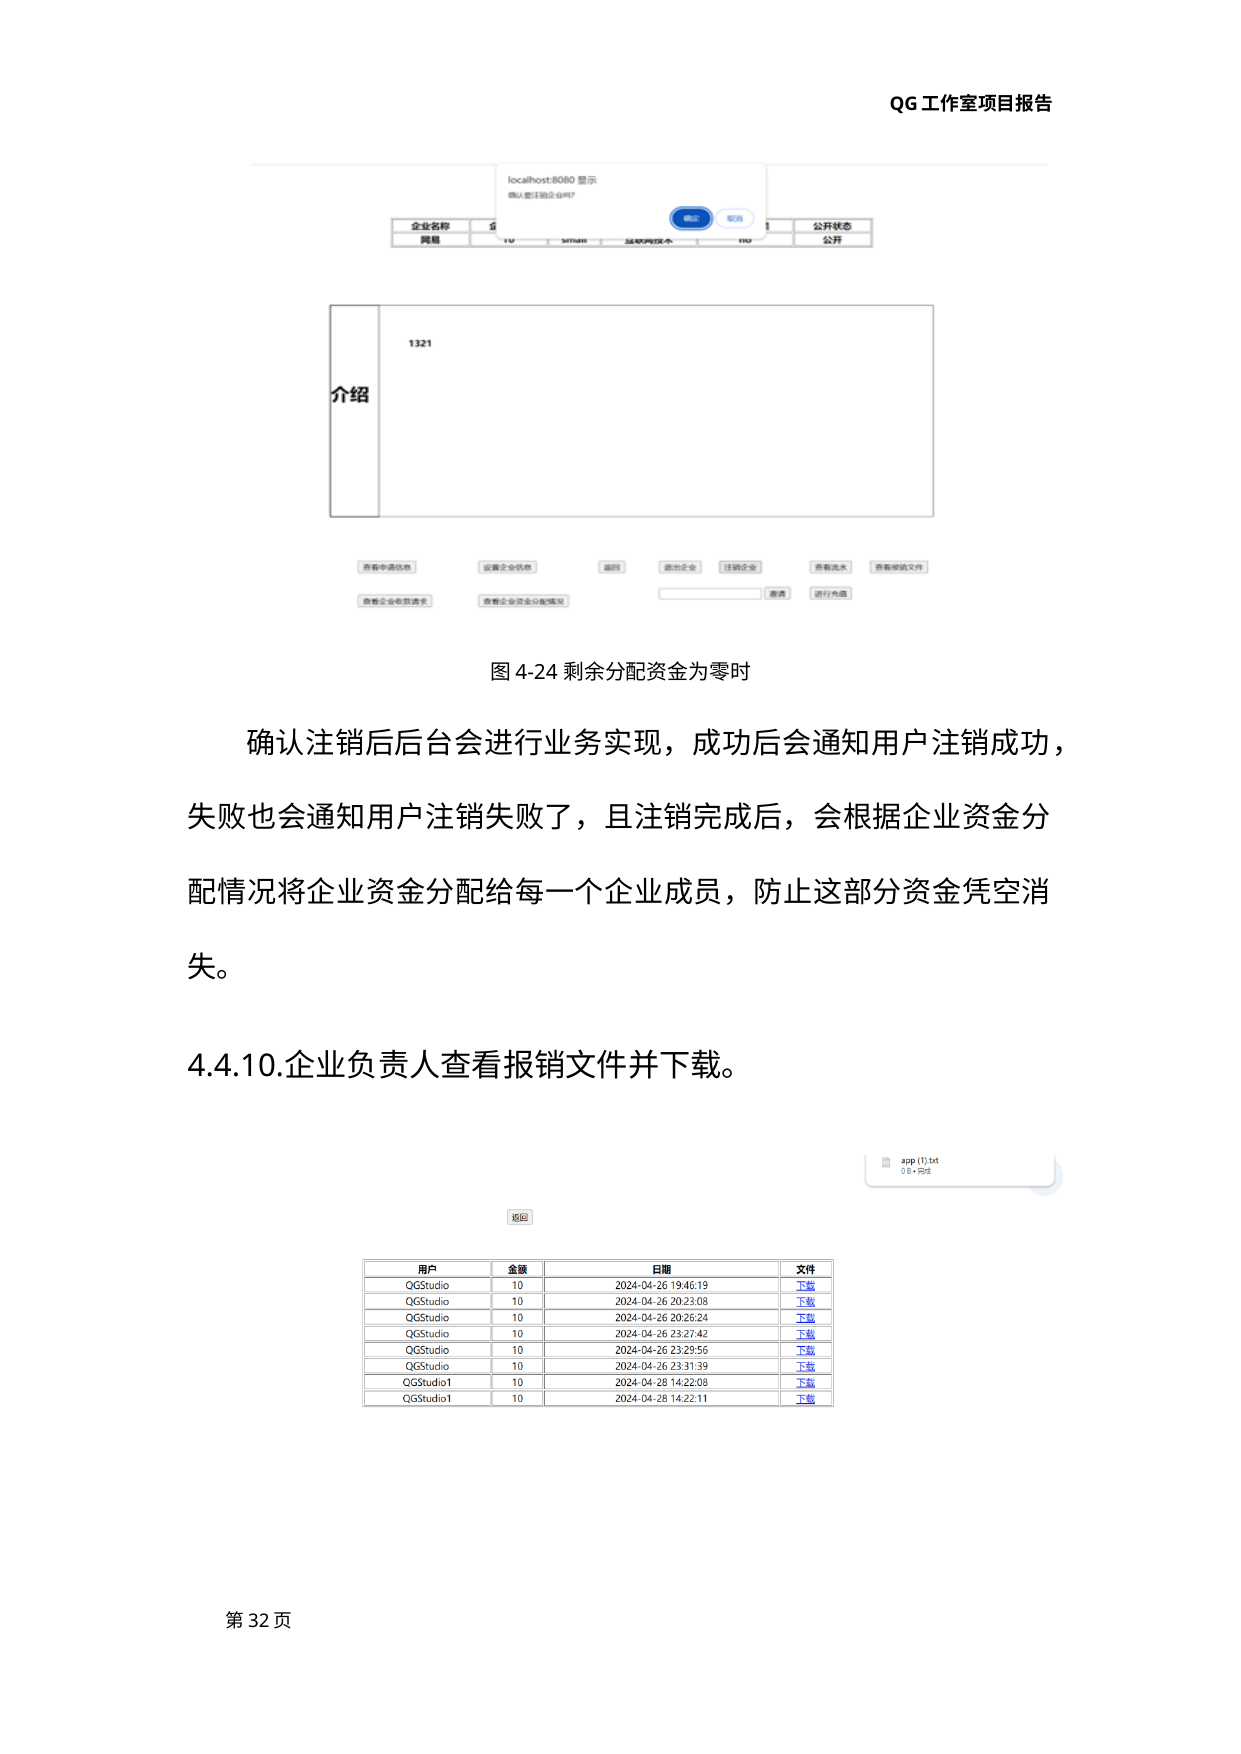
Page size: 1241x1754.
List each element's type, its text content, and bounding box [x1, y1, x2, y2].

picture [251, 162, 1048, 620]
picture [245, 1155, 1066, 1508]
text 确认注销后后台会进行业务实现，成功后会通知用户注销成功，失败也会通知用户注销失败了，且注销完成后，会根据企业资金分配情况将企业资金分配给每一个企业成员，防止这部分资金凭空消失。 [187, 708, 1053, 997]
subtitle 企业负责人查看报销文件并下载。 [187, 1030, 1053, 1095]
